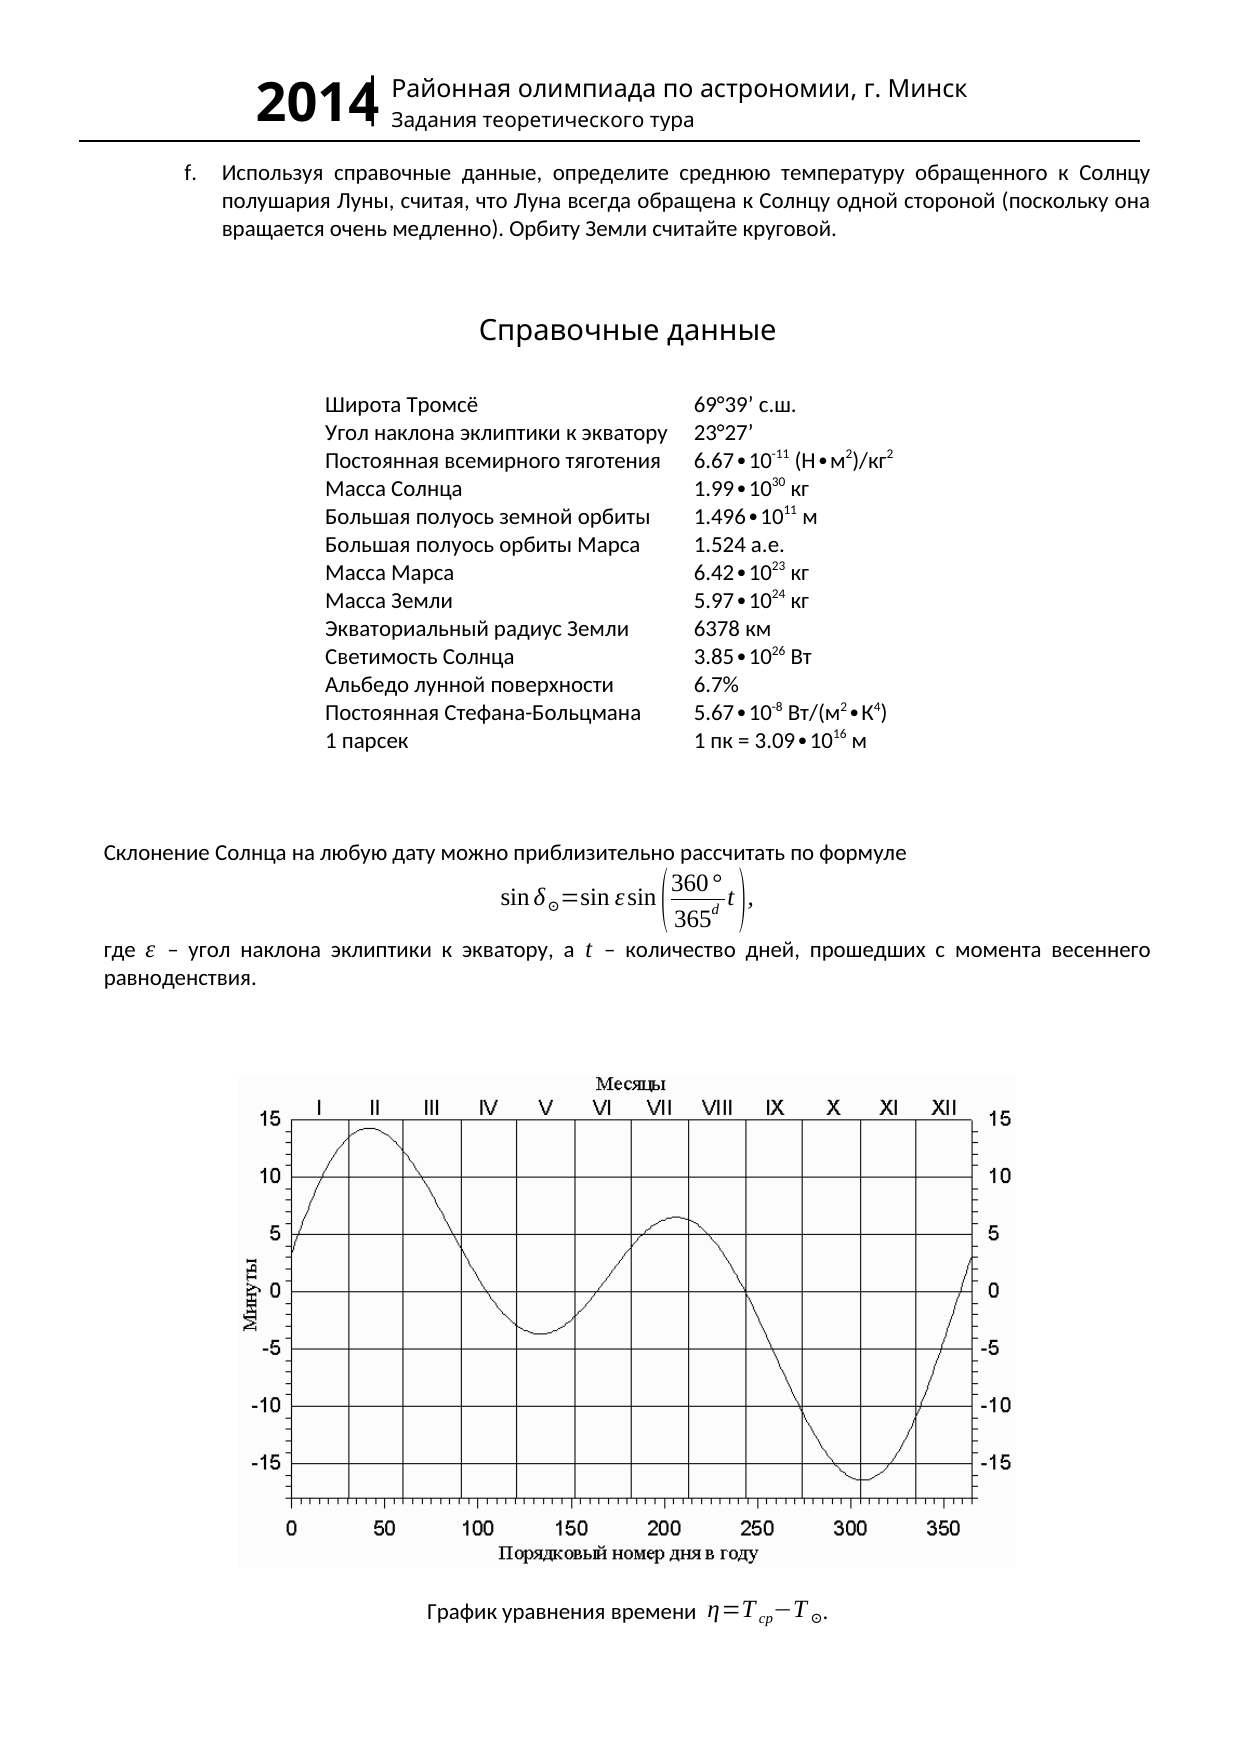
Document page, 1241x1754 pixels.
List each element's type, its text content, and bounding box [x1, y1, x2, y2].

text Светимость Солнца 3.85∙1026 Вт [325, 642, 1152, 670]
picture [238, 1075, 1017, 1568]
text Склонение Солнца на любую дату можно приблизительно рассчитать по формуле [103, 838, 1152, 866]
text Угол наклона эклиптики к экватору 23°27’ [325, 418, 1152, 446]
text Широта Тромсё 69°39’ с.ш. [325, 390, 1152, 418]
text Большая полуось земной орбиты 1.496∙1011 м [325, 502, 1152, 530]
text Масса Земли 5.97∙1024 кг [325, 586, 1152, 614]
text Масса Марса 6.42∙1023 кг [325, 558, 1152, 586]
text Справочные данные [103, 309, 1152, 349]
text Большая полуось орбиты Марса 1.524 а.е. [325, 530, 1152, 558]
text Постоянная всемирного тяготения 6.67∙10-11 (Н∙м2)/кг2 [325, 446, 1152, 474]
text График уравнения времени . [103, 1596, 1152, 1627]
text Масса Солнца 1.99∙1030 кг [325, 474, 1152, 502]
text Альбедо лунной поверхности 6.7% [325, 670, 1152, 698]
text 1 парсек 1 пк = 3.09∙1016 м [325, 726, 1152, 754]
list Используя справочные данные, определите среднюю температуру обращенного к Солнцу полушария Луны, считая, что Луна всегда обращена к Солнцу одной стороной (поскольку она вращается очень медленно). Орбиту Земли считайте круговой. [184, 158, 1152, 242]
text Постоянная Стефана-Больцмана 5.67∙10-8 Вт/(м2∙К4) [325, 698, 1152, 726]
text Экваториальный радиус Земли 6378 км [325, 614, 1152, 642]
text где – угол наклона эклиптики к экватору, а – количество дней, прошедших с момента весеннего равноденствия. [103, 935, 1152, 991]
